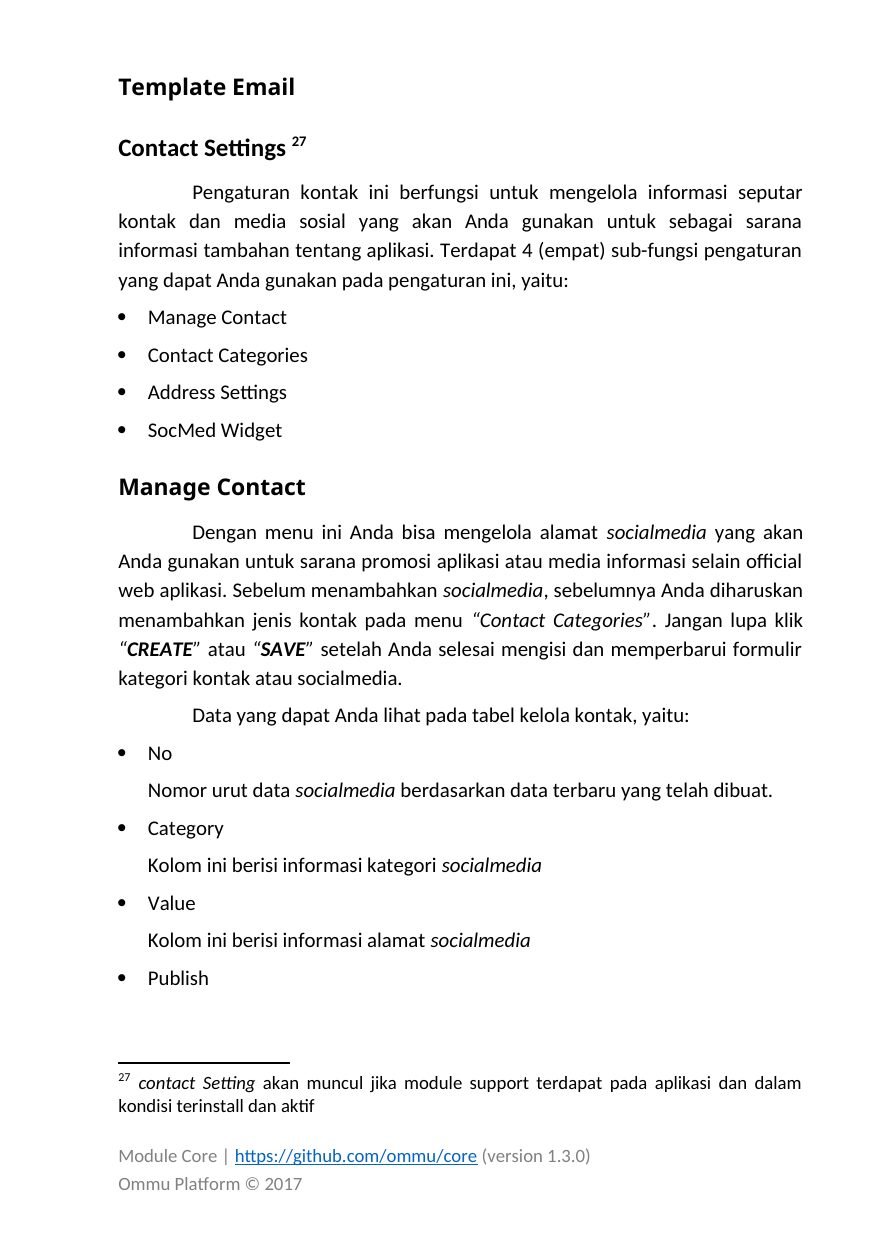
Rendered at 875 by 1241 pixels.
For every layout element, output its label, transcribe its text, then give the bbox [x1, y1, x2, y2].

text Pengaturan kontak ini berfungsi untuk mengelola informasi seputar kontak dan media sosial yang akan Anda gunakan untuk sebagai sarana informasi tambahan tentang aplikasi. Terdapat 4 (empat) sub-fungsi pengaturan yang dapat Anda gunakan pada pengaturan ini, yaitu: [118, 179, 803, 292]
list Value [118, 890, 803, 916]
list Publish [118, 965, 803, 991]
subtitle Template Email [118, 71, 803, 102]
list Manage Contact [118, 304, 803, 330]
list SocMed Widget [118, 417, 803, 442]
list Category [118, 815, 803, 841]
text Dengan menu ini Anda bisa mengelola alamat socialmedia yang akan Anda gunakan untuk sarana promosi aplikasi atau media informasi selain official web aplikasi. Sebelum menambahkan socialmedia, sebelumnya Anda diharuskan menambahkan jenis kontak pada menu “Contact Categories”. Jangan lupa klik “CREATE” atau “SAVE” setelah Anda selesai mengisi dan memperbarui formulir kategori kontak atau socialmedia. [118, 519, 803, 691]
subtitle Manage Contact [118, 471, 803, 502]
list Address Settings [118, 379, 803, 405]
subtitle Contact Settings [118, 132, 803, 162]
list No [118, 740, 803, 766]
list Nomor urut data socialmedia berdasarkan data terbaru yang telah dibuat. [148, 778, 803, 803]
list Contact Categories [118, 342, 803, 367]
list Kolom ini berisi informasi alamat socialmedia [148, 928, 803, 953]
list Kolom ini berisi informasi kategori socialmedia [148, 853, 803, 878]
text Data yang dapat Anda lihat pada tabel kelola kontak, yaitu: [118, 703, 803, 728]
